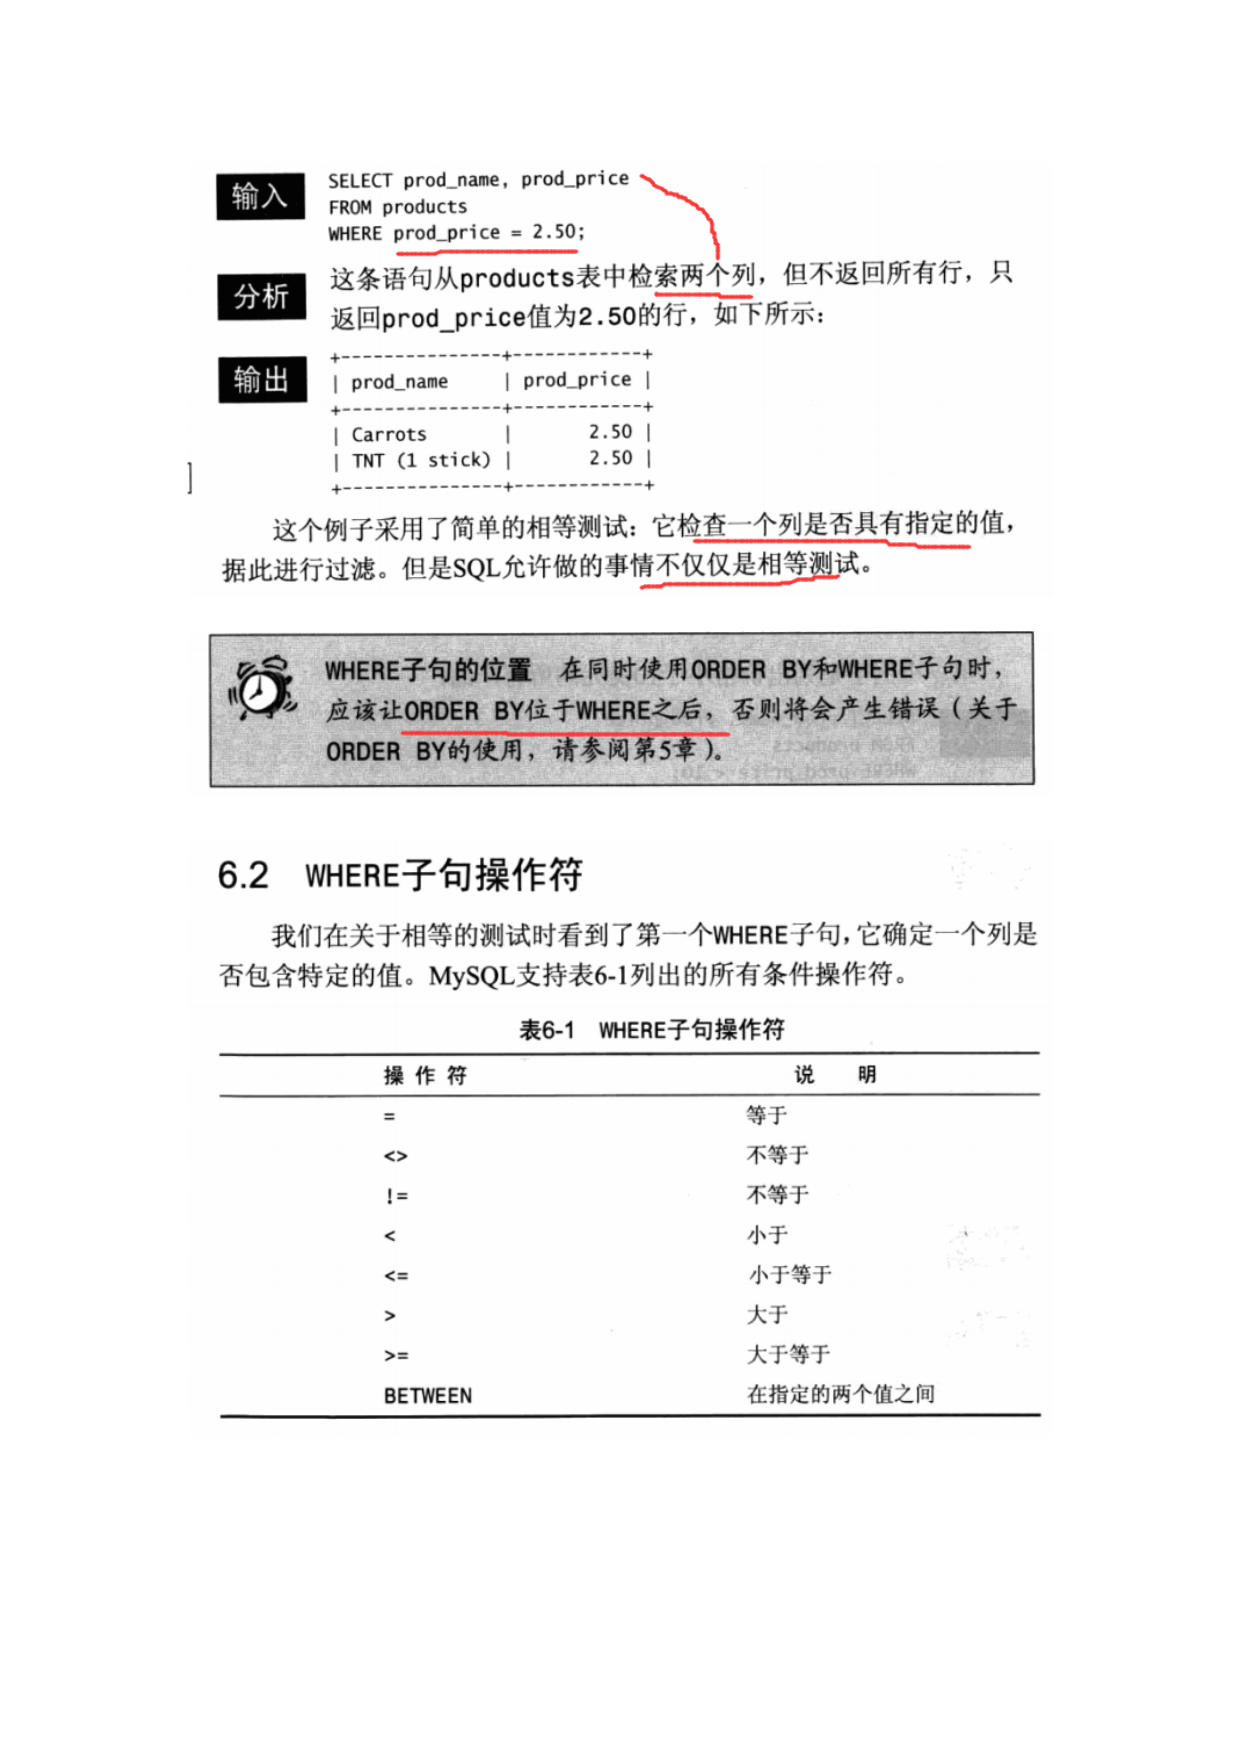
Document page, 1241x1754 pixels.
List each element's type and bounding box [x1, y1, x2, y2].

picture [187, 162, 1053, 597]
picture [187, 631, 1053, 797]
picture [187, 840, 1053, 1438]
